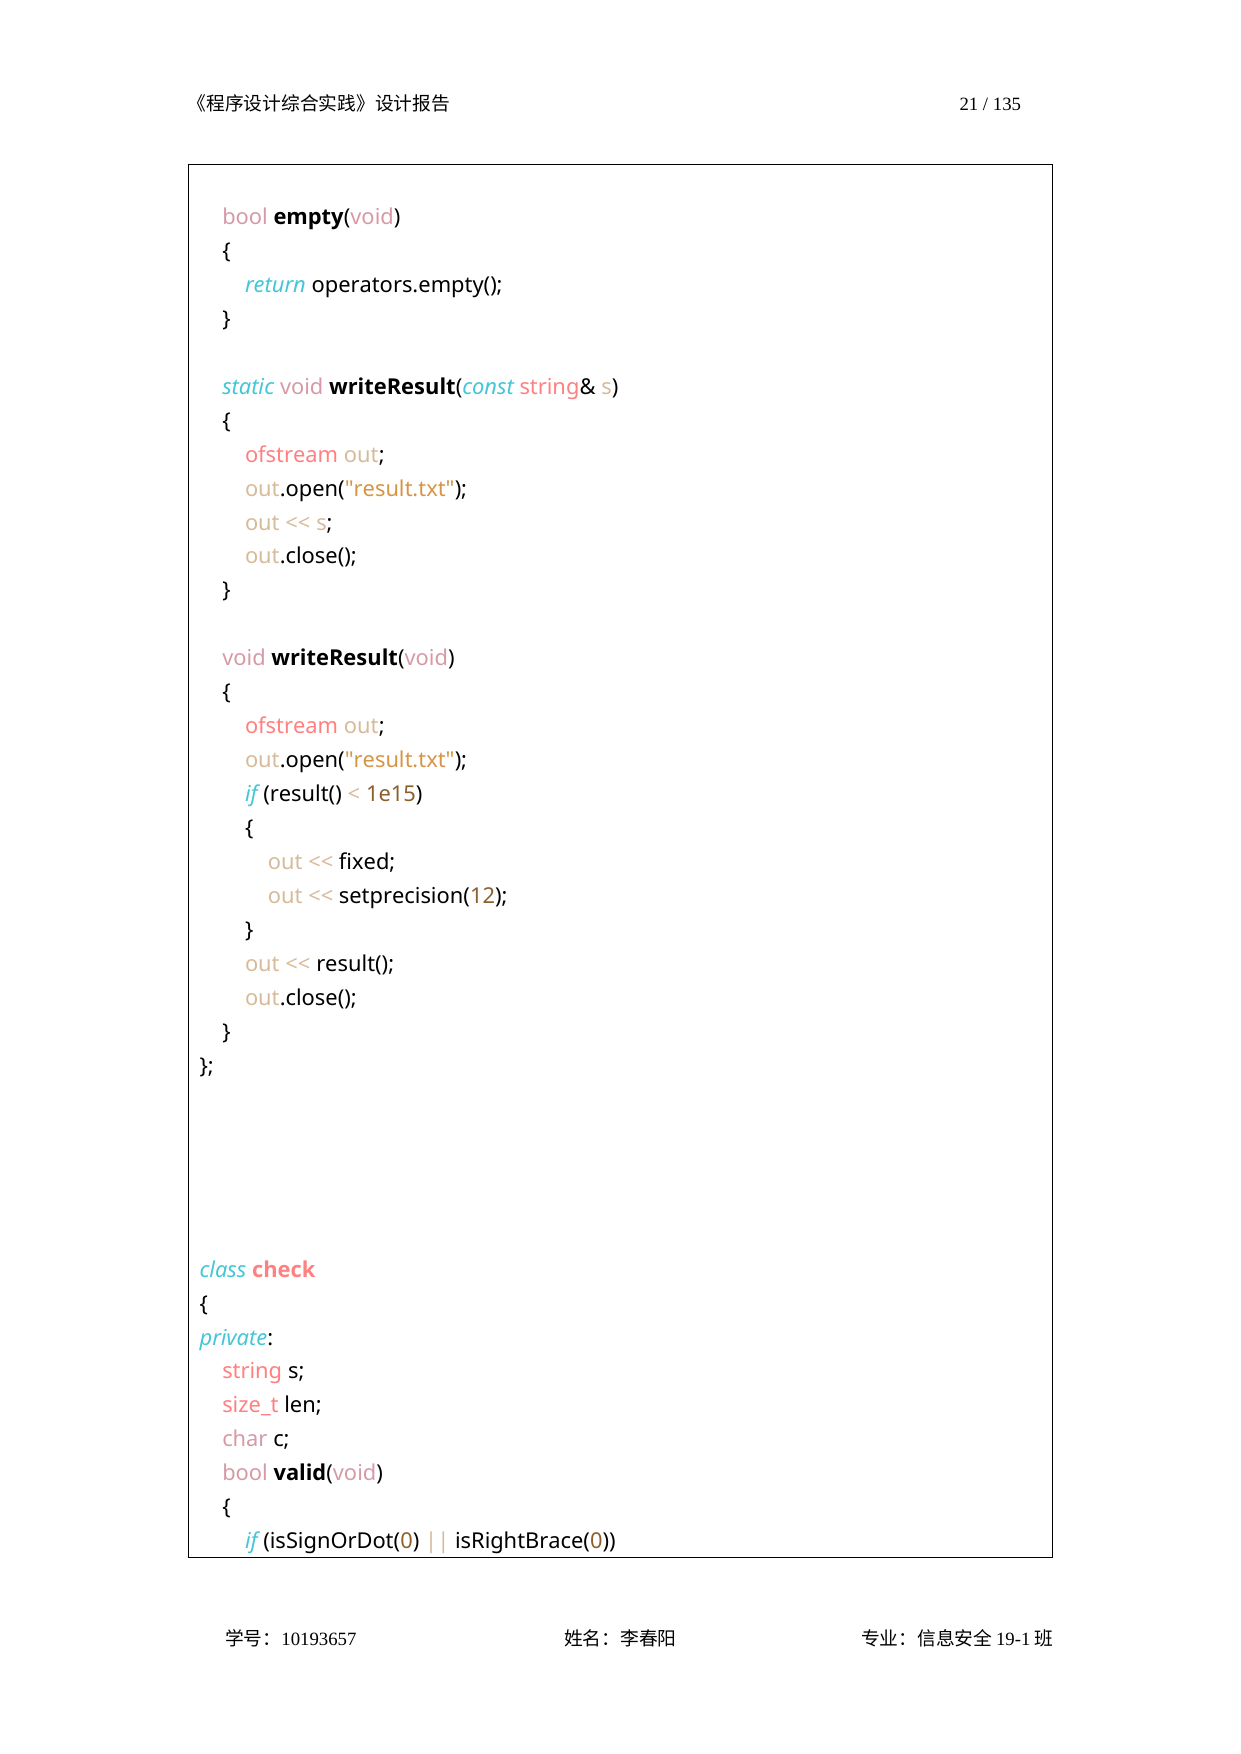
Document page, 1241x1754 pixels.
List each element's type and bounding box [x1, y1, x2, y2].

table_header [189, 165, 1052, 1557]
